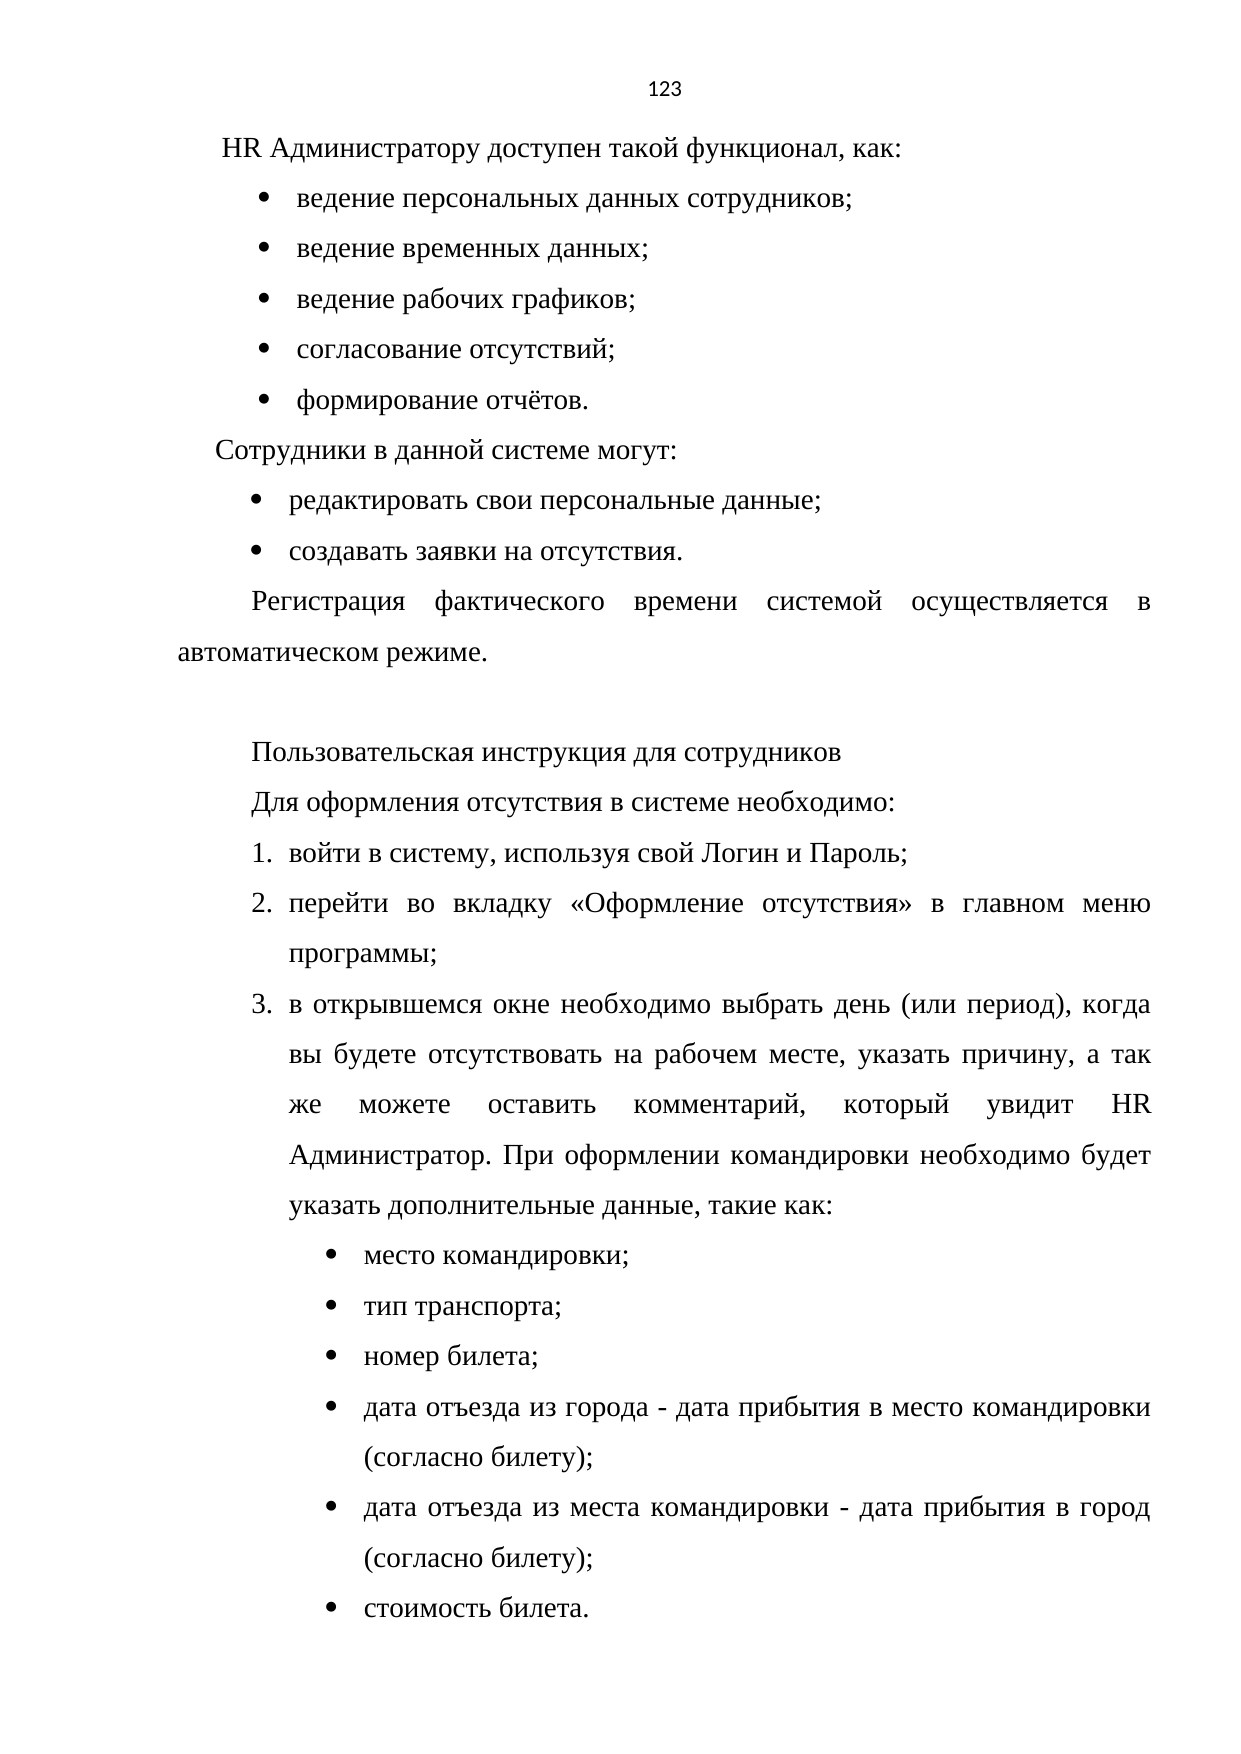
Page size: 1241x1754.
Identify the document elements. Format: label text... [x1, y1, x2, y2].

list ведение временных данных; [259, 231, 1152, 264]
list дата отъезда из города - дата прибытия в место командировки (согласно билету); [326, 1389, 1152, 1473]
text Сотрудники в данной системе могут: [177, 432, 1152, 466]
list формирование отчётов. [259, 382, 1152, 415]
list место командировки; [326, 1237, 1152, 1271]
text Для оформления отсутствия в системе необходимо: [177, 784, 1152, 818]
list в открывшемся окне необходимо выбрать день (или период), когда вы будете отсутствовать на рабочем месте, указать причину, а так же можете оставить комментарий, который увидит HR Администратор. При оформлении командировки необходимо будет указать дополнительные данные, такие как: [251, 986, 1152, 1221]
list ведение рабочих графиков; [259, 281, 1152, 314]
list стоимость билета. [326, 1590, 1152, 1624]
list тип транспорта; [326, 1288, 1152, 1321]
text Регистрация фактического времени системой осуществляется в автоматическом режиме. [177, 583, 1152, 667]
list редактировать свои персональные данные; [251, 482, 1152, 516]
text Пользовательская инструкция для сотрудников [177, 734, 1152, 768]
text HR Администратору доступен такой функционал, как: [177, 130, 1152, 163]
list согласование отсутствий; [259, 331, 1152, 365]
list ведение персональных данных сотрудников; [259, 180, 1152, 214]
list создавать заявки на отсутствия. [251, 533, 1152, 567]
list номер билета; [326, 1338, 1152, 1372]
list перейти во вкладку «Оформление отсутствия» в главном меню программы; [251, 885, 1152, 969]
list войти в систему, используя свой Логин и Пароль; [251, 835, 1152, 868]
list дата отъезда из места командировки - дата прибытия в город (согласно билету); [326, 1489, 1152, 1573]
